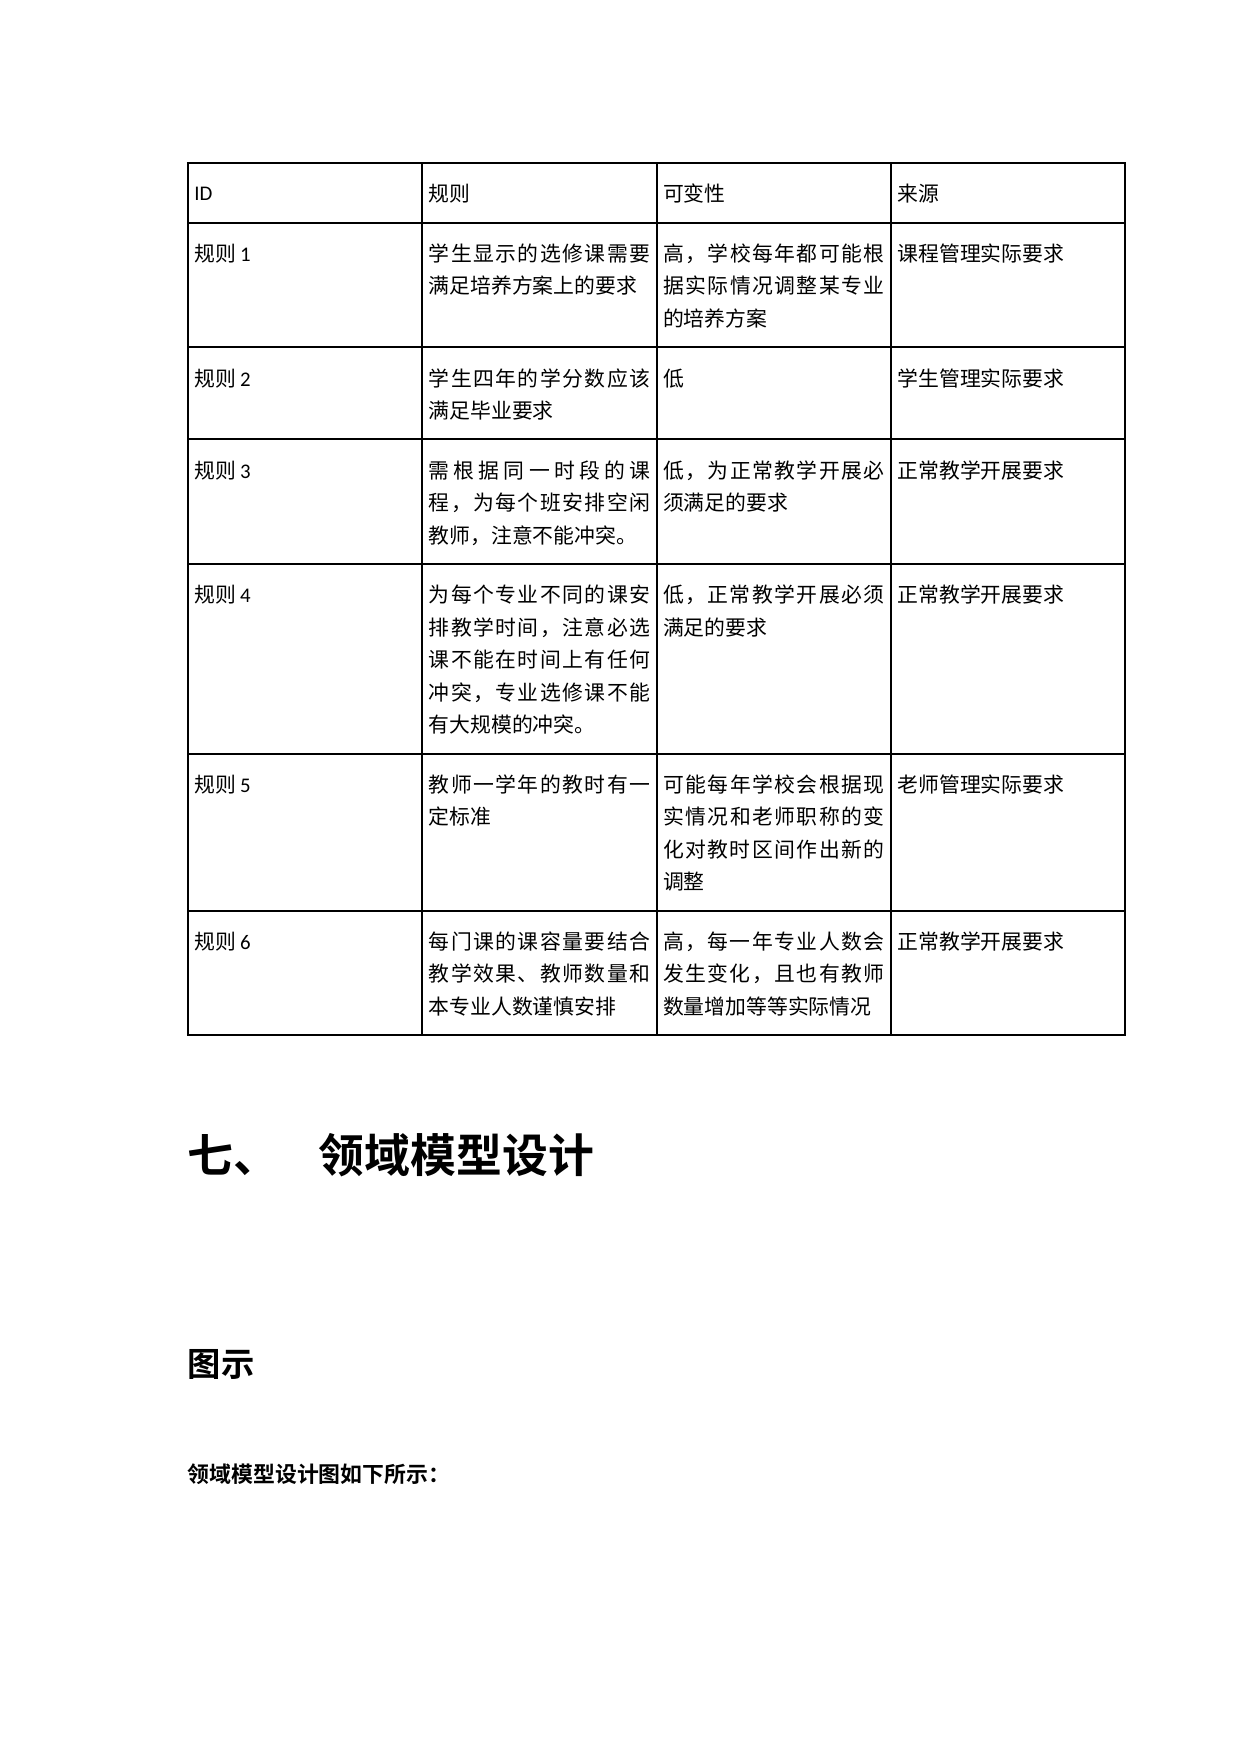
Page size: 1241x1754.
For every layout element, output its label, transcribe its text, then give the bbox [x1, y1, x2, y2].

table_header 来源 [892, 164, 1124, 222]
table_cell 正常教学开展要求 [892, 912, 1124, 1034]
table_cell 高，学校每年都可能根据实际情况调整某专业的培养方案 [658, 224, 890, 346]
table_cell 低，为正常教学开展必须满足的要求 [658, 440, 890, 563]
table_cell 低 [658, 348, 890, 438]
table_cell 正常教学开展要求 [892, 565, 1124, 752]
list 领域模型设计 [187, 1104, 1053, 1202]
table_cell 规则3 [189, 440, 421, 563]
table_cell 可能每年学校会根据现实情况和老师职称的变化对教时区间作出新的调整 [658, 755, 890, 909]
text 图示 [187, 1329, 1053, 1394]
table_cell 为每个专业不同的课安排教学时间，注意必选课不能在时间上有任何冲突，专业选修课不能有大规模的冲突。 [423, 565, 656, 752]
table_cell 规则2 [189, 348, 421, 438]
table_cell 高，每一年专业人数会发生变化，且也有教师数量增加等等实际情况 [658, 912, 890, 1034]
table_cell 规则4 [189, 565, 421, 752]
table_cell 教师一学年的教时有一定标准 [423, 755, 656, 909]
table_cell 课程管理实际要求 [892, 224, 1124, 346]
table_header 规则 [423, 164, 656, 222]
table_cell 需根据同一时段的课程，为每个班安排空闲教师，注意不能冲突。 [423, 440, 656, 563]
table_header 可变性 [658, 164, 890, 222]
table_cell 规则6 [189, 912, 421, 1034]
table_cell 学生四年的学分数应该满足毕业要求 [423, 348, 656, 438]
table_cell 学生显示的选修课需要满足培养方案上的要求 [423, 224, 656, 346]
table_cell 正常教学开展要求 [892, 440, 1124, 563]
table_cell 学生管理实际要求 [892, 348, 1124, 438]
table_cell 每门课的课容量要结合教学效果、教师数量和本专业人数谨慎安排 [423, 912, 656, 1034]
text 领域模型设计图如下所示： [187, 1457, 1053, 1489]
table_header ID [189, 164, 421, 222]
table_cell 低，正常教学开展必须满足的要求 [658, 565, 890, 752]
table_cell 规则1 [189, 224, 421, 346]
table_cell 老师管理实际要求 [892, 755, 1124, 909]
table_cell 规则5 [189, 755, 421, 909]
